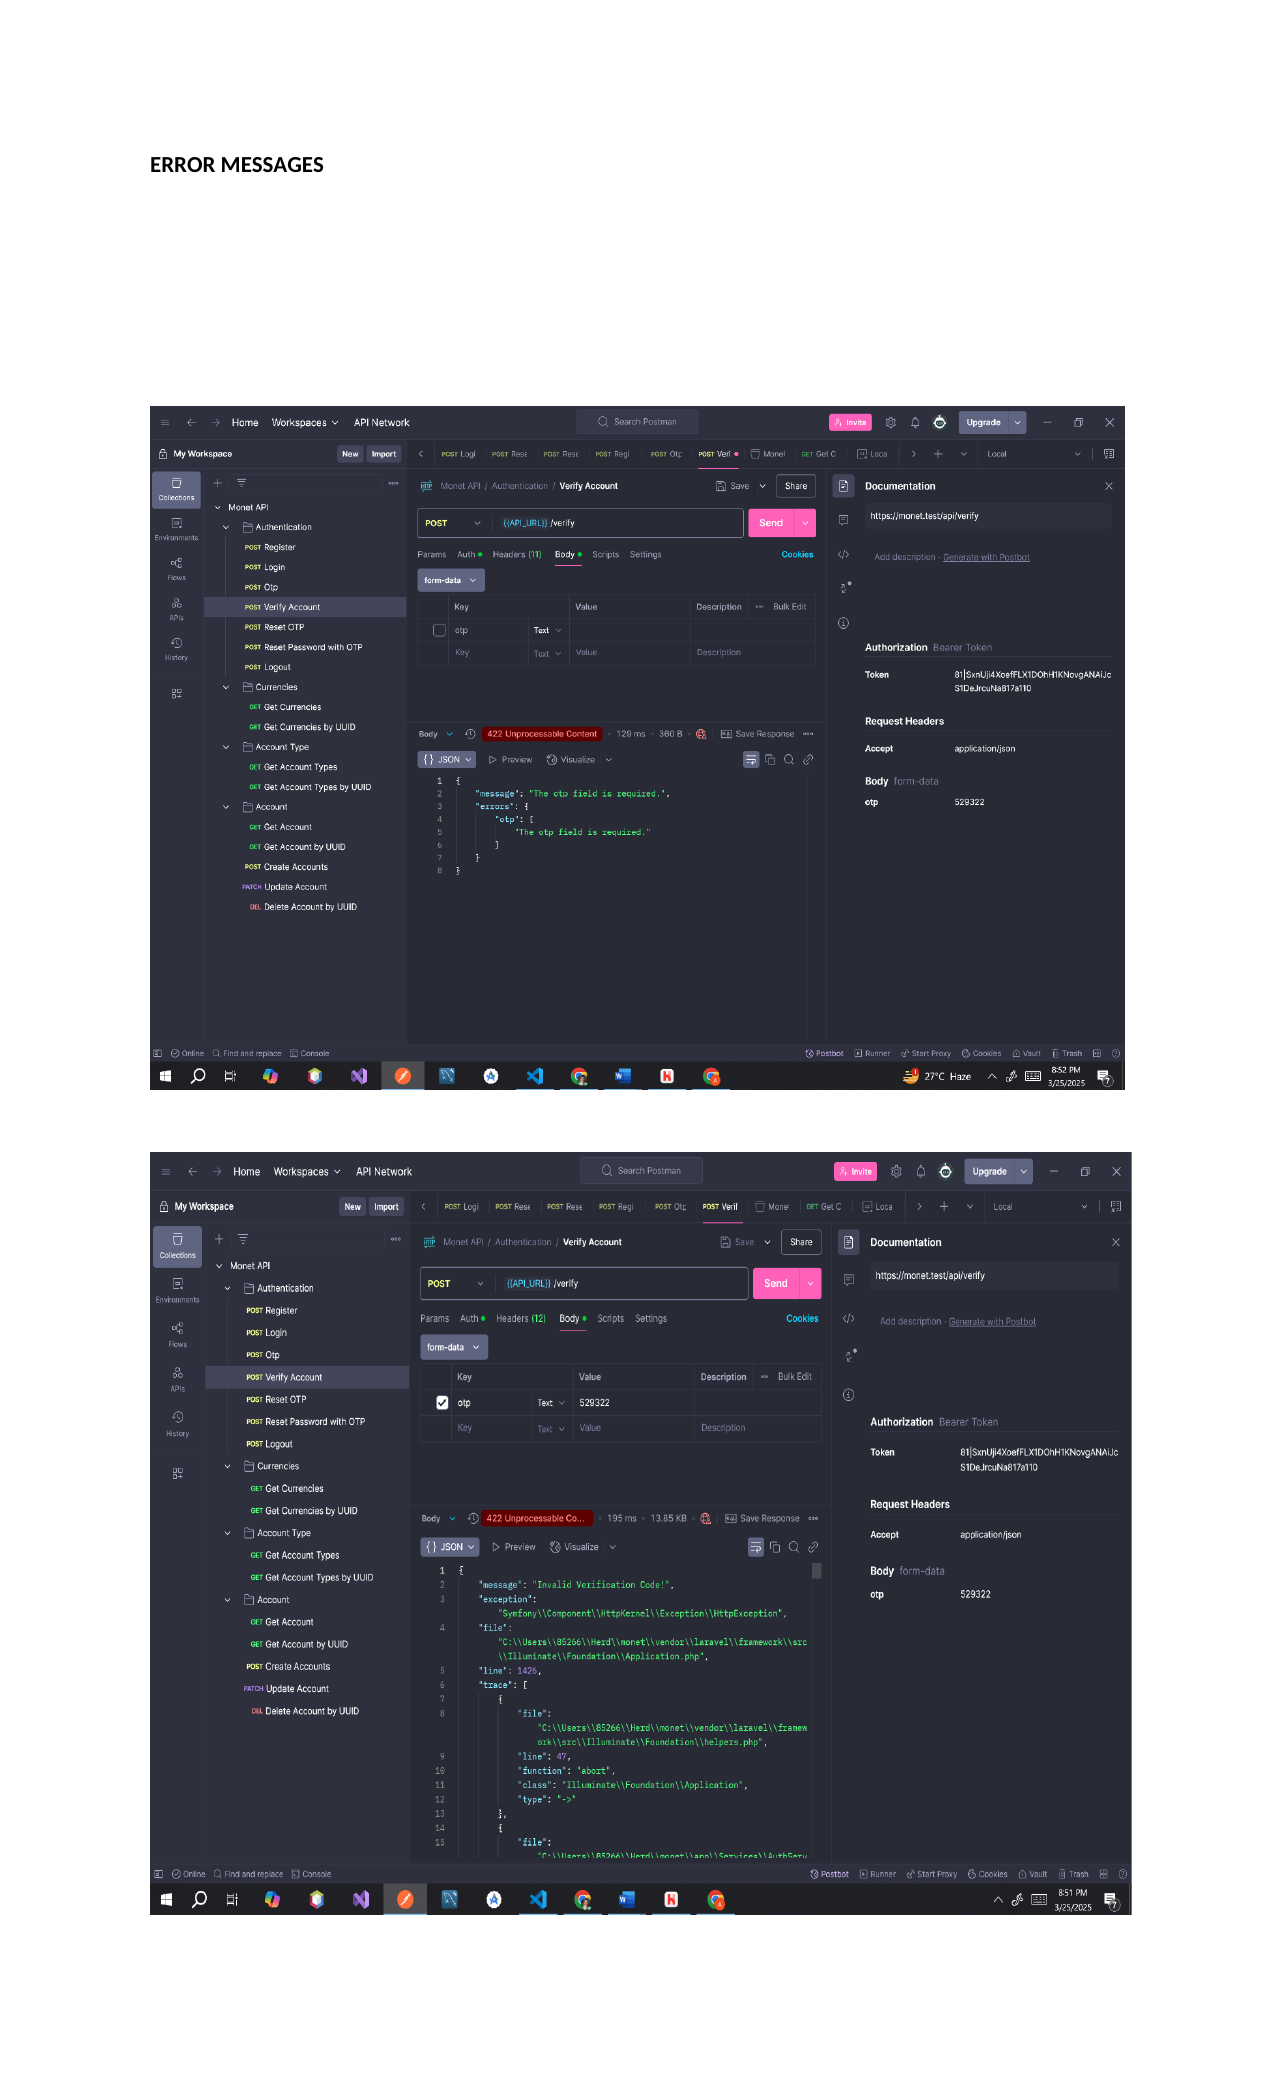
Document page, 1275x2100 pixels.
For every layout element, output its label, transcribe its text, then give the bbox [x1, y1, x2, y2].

text ERROR MESSAGES [150, 150, 1125, 178]
picture [150, 406, 1125, 1090]
picture [150, 1152, 1132, 1915]
